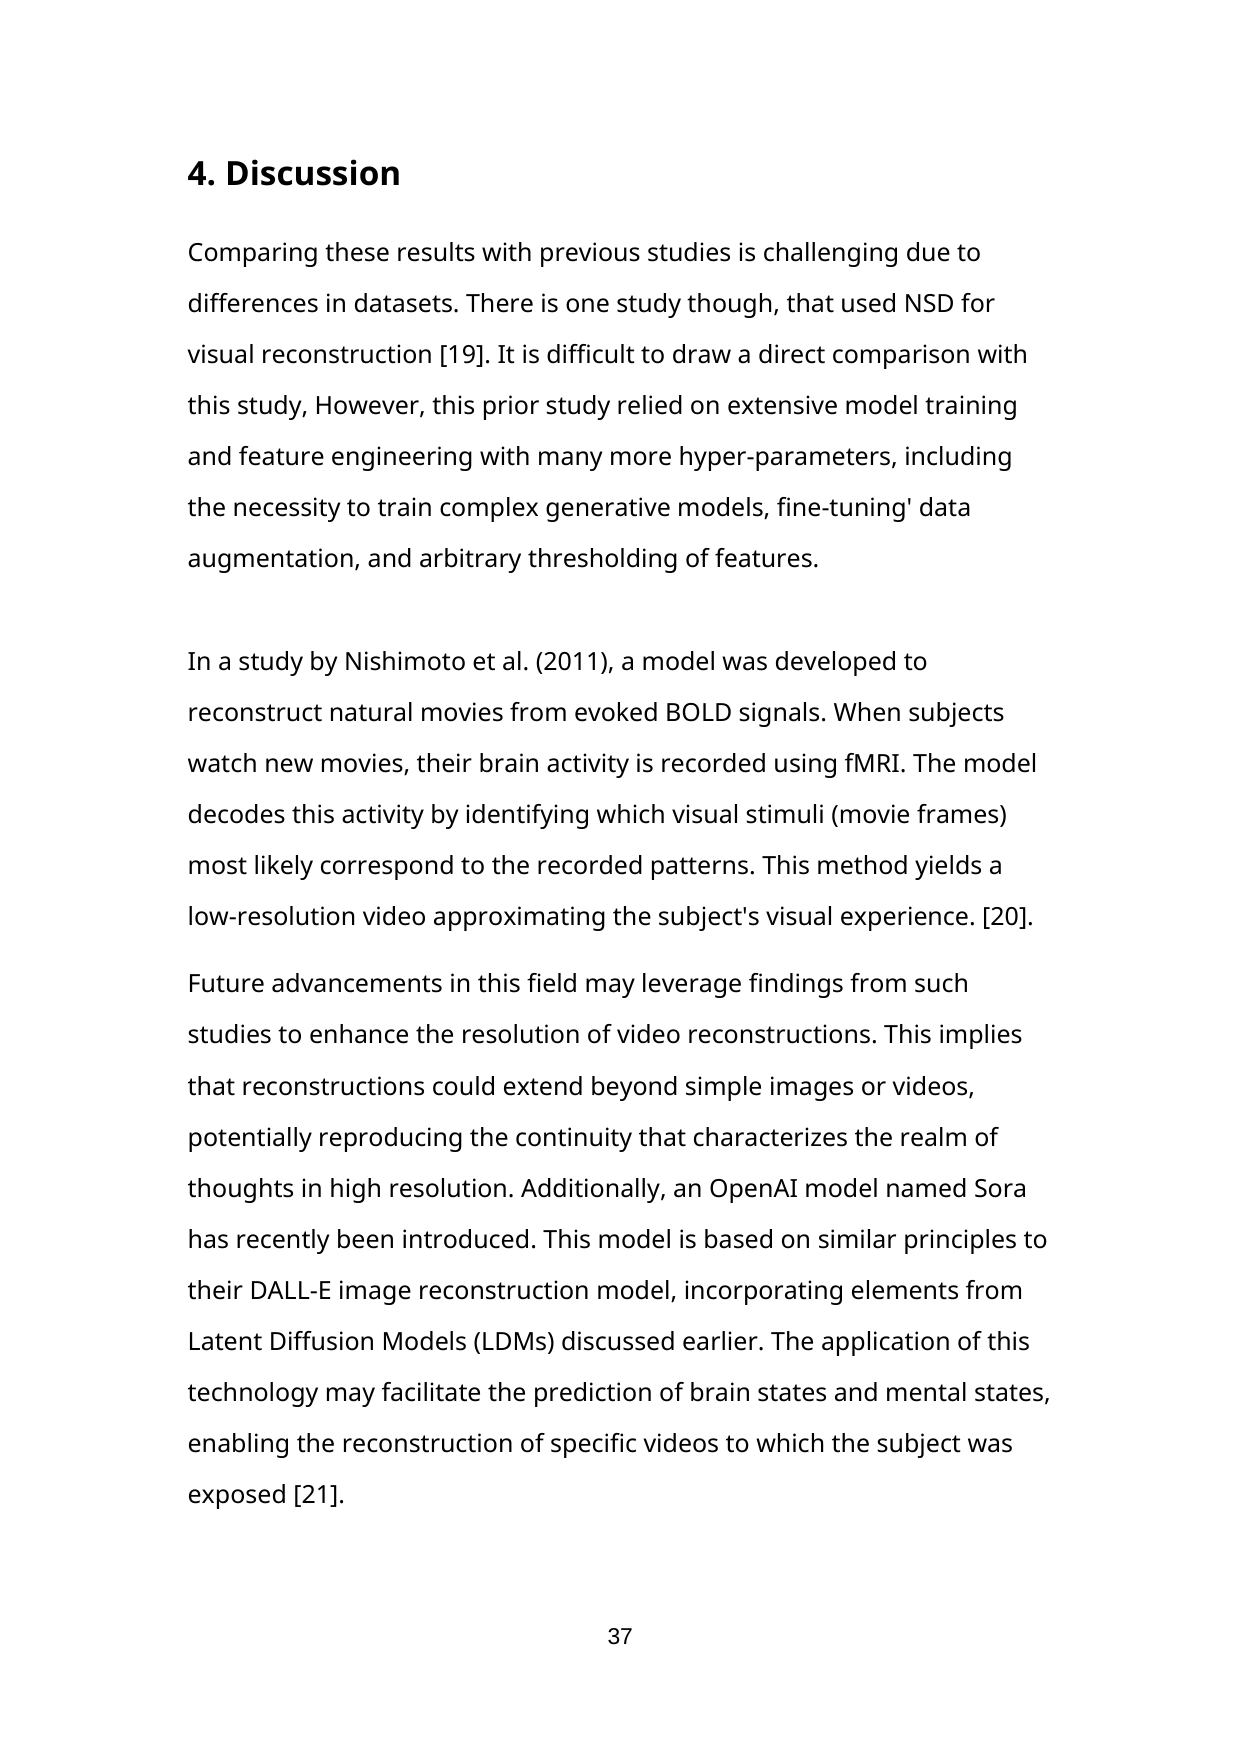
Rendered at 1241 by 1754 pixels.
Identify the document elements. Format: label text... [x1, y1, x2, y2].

text Comparing these results with previous studies is challenging due to differences in datasets. There is one study though, that used NSD for visual reconstruction [19]. It is difficult to draw a direct comparison with this study, However, this prior study relied on extensive model training and feature engineering with many more hyper-parameters, including the necessity to train complex generative models, fine-tuning' data augmentation, and arbitrary thresholding of features. [187, 235, 1053, 575]
text In a study by Nishimoto et al. (2011), a model was developed to reconstruct natural movies from evoked BOLD signals. When subjects watch new movies, their brain activity is recorded using fMRI. The model decodes this activity by identifying which visual stimuli (movie frames) most likely correspond to the recorded patterns. This method yields a low-resolution video approximating the subject's visual experience. [20]. [187, 643, 1053, 932]
list Discussion [187, 150, 1053, 195]
text Future advancements in this field may leverage findings from such studies to enhance the resolution of video reconstructions. This implies that reconstructions could extend beyond simple images or videos, potentially reproducing the continuity that characterizes the realm of thoughts in high resolution. Additionally, an OpenAI model named Sora has recently been introduced. This model is based on similar principles to their DALL-E image reconstruction model, incorporating elements from Latent Diffusion Models (LDMs) discussed earlier. The application of this technology may facilitate the prediction of brain states and mental states, enabling the reconstruction of specific videos to which the subject was exposed [21]. [187, 966, 1053, 1511]
